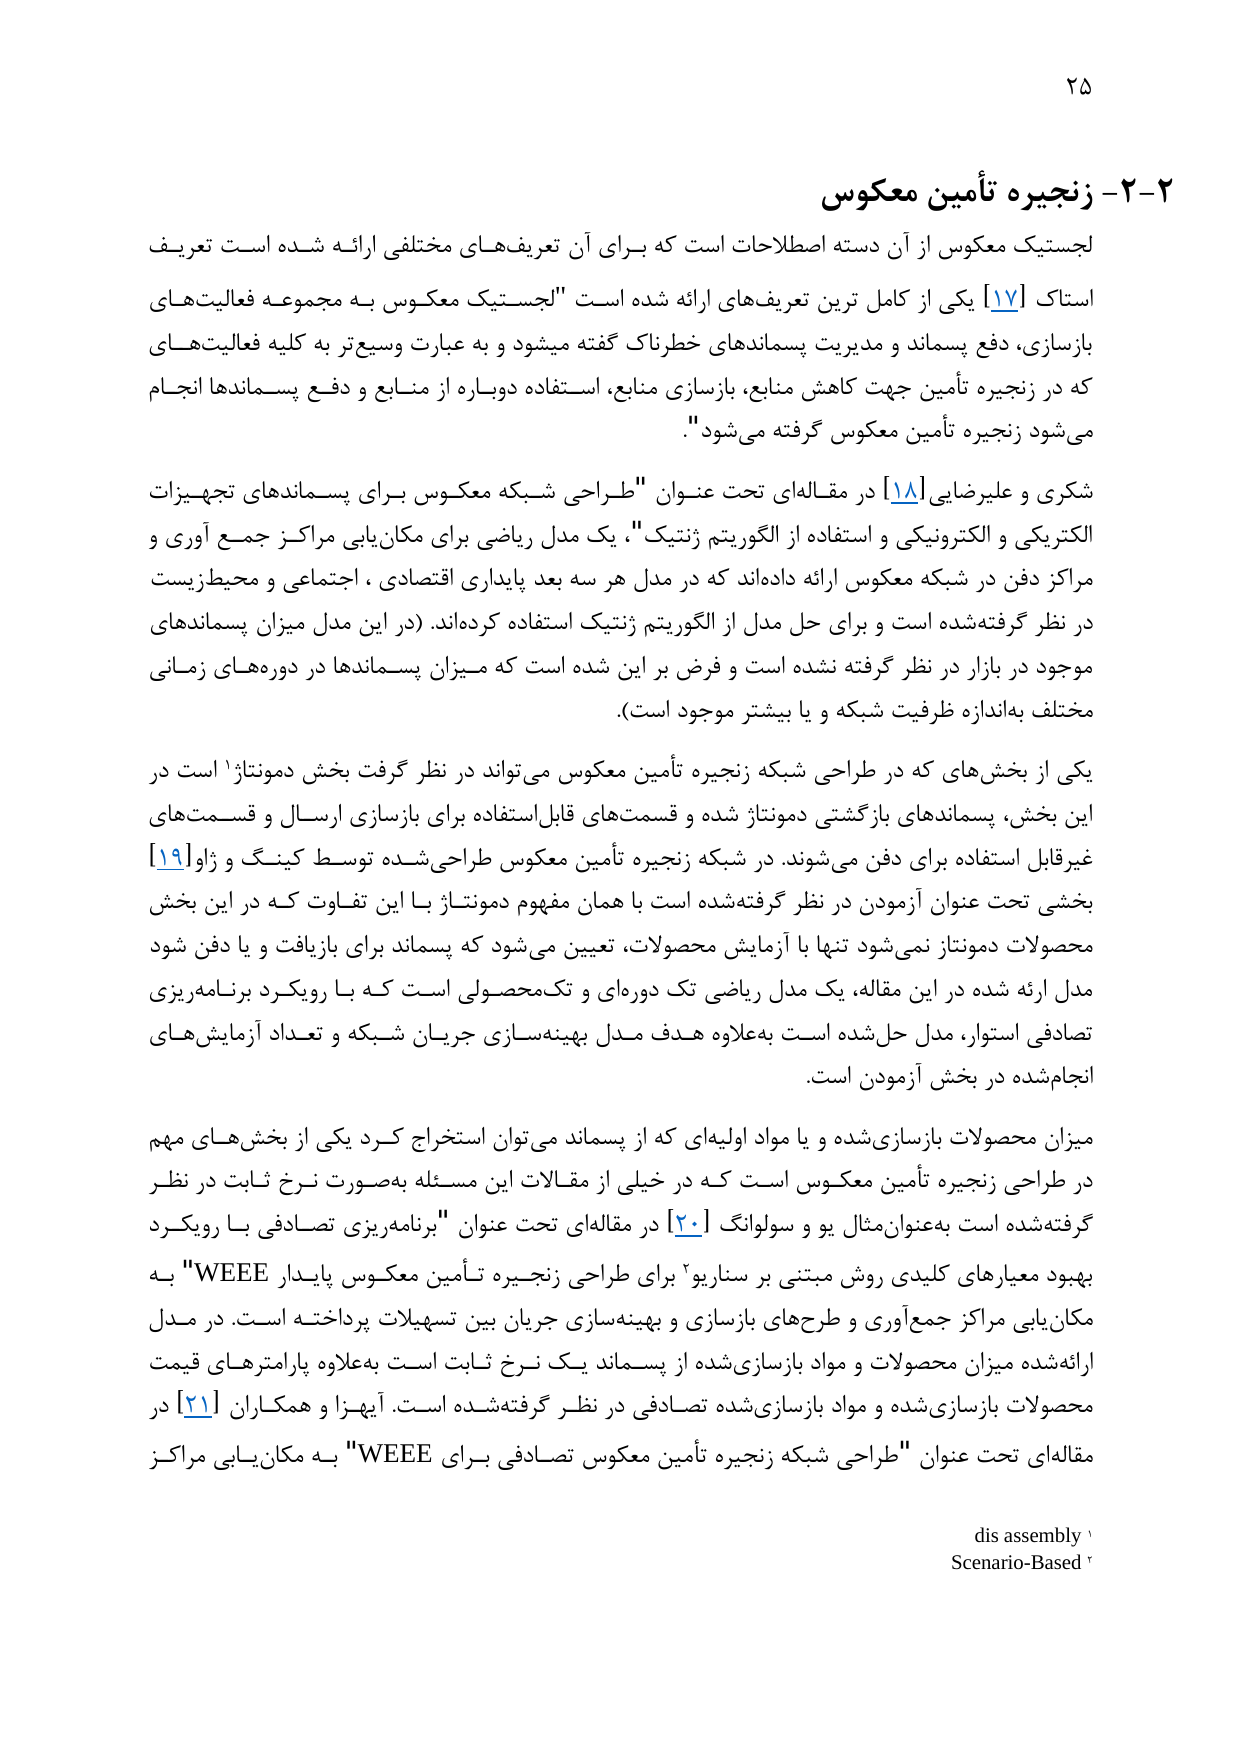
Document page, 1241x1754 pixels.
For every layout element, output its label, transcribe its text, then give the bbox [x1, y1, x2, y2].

subtitle زنجیره تأمین معکوس [148, 177, 1092, 215]
text شکری و علیرضایی[18] در مقاله‌ای تحت عنوان "طراحی شبکه معکوس برای پسماندهای تجهیزات الکتریکی و الکترونیکی و استفاده از الگوریتم ژنتیک"، یک مدل ریاضی برای مکان‌یابی مراکز جمع آوری و مراکز دفن در شبکه معکوس ارائه داده‌اند که در مدل هر سه بعد پایداری اقتصادی ، اجتماعی و محیط‌زیست در نظر گرفته‌شده است و برای حل مدل از الگوریتم ژنتیک استفاده کرده‌اند. (در این مدل میزان پسماندهای موجود در بازار در نظر گرفته نشده است و فرض بر این شده است که میزان پسماندها در دوره‌های زمانی مختلف به‌اندازه ظرفیت شبکه و یا بیشتر موجود است). [148, 479, 1093, 727]
text لجستیک معکوس از آن دسته اصطلاحات است که برای آن تعریف‌های مختلفی ارائه شده است تعریف استاک [17] یکی از کامل ترین تعریف‌های ارائه شده است "لجستیک معکوس به مجموعه فعالیت‌های بازسازی، دفع پسماند و مدیریت پسماندهای خطرناک گفته میشود و به عبارت وسیع‌تر به کلیه فعالیت‌های که در زنجیره تأمین جهت کاهش منابع، بازسازی منابع، استفاده دوباره از منابع و دفع پسماندها انجام می‌شود زنجیره تأمین معکوس گرفته می‌شود". [148, 233, 1093, 448]
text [148, 1125, 1093, 1473]
text یکی از بخش‌های که در طراحی شبکه زنجیره تأمین معکوس می‌تواند در نظر گرفت بخش دمونتاژ است در این بخش، پسماندهای بازگشتی دمونتاژ شده و قسمت‌های قابل‌استفاده برای بازسازی ارسال و قسمت‌های غیرقابل استفاده برای دفن می‌شوند. در شبکه زنجیره تأمین معکوس طراحی‌شده توسط کینگ و ژاو[19] بخشی تحت عنوان آزمودن در نظر گرفته‌شده است با همان مفهوم دمونتاژ با این تفاوت که در این بخش محصولات دمونتاز نمی‌شود تنها با آزمایش محصولات، تعیین می‌شود که پسماند برای بازیافت و یا دفن شود مدل ارئه شده در این مقاله، یک مدل ریاضی تک دوره‌ای و تک‌محصولی است که با رویکرد برنامه‌ریزی تصادفی استوار، مدل حل‌شده است به‌علاوه هدف مدل بهینه‌سازی جریان شبکه و تعداد آزمایش‌های انجام‌شده در بخش آزمودن است. [148, 758, 1093, 1094]
